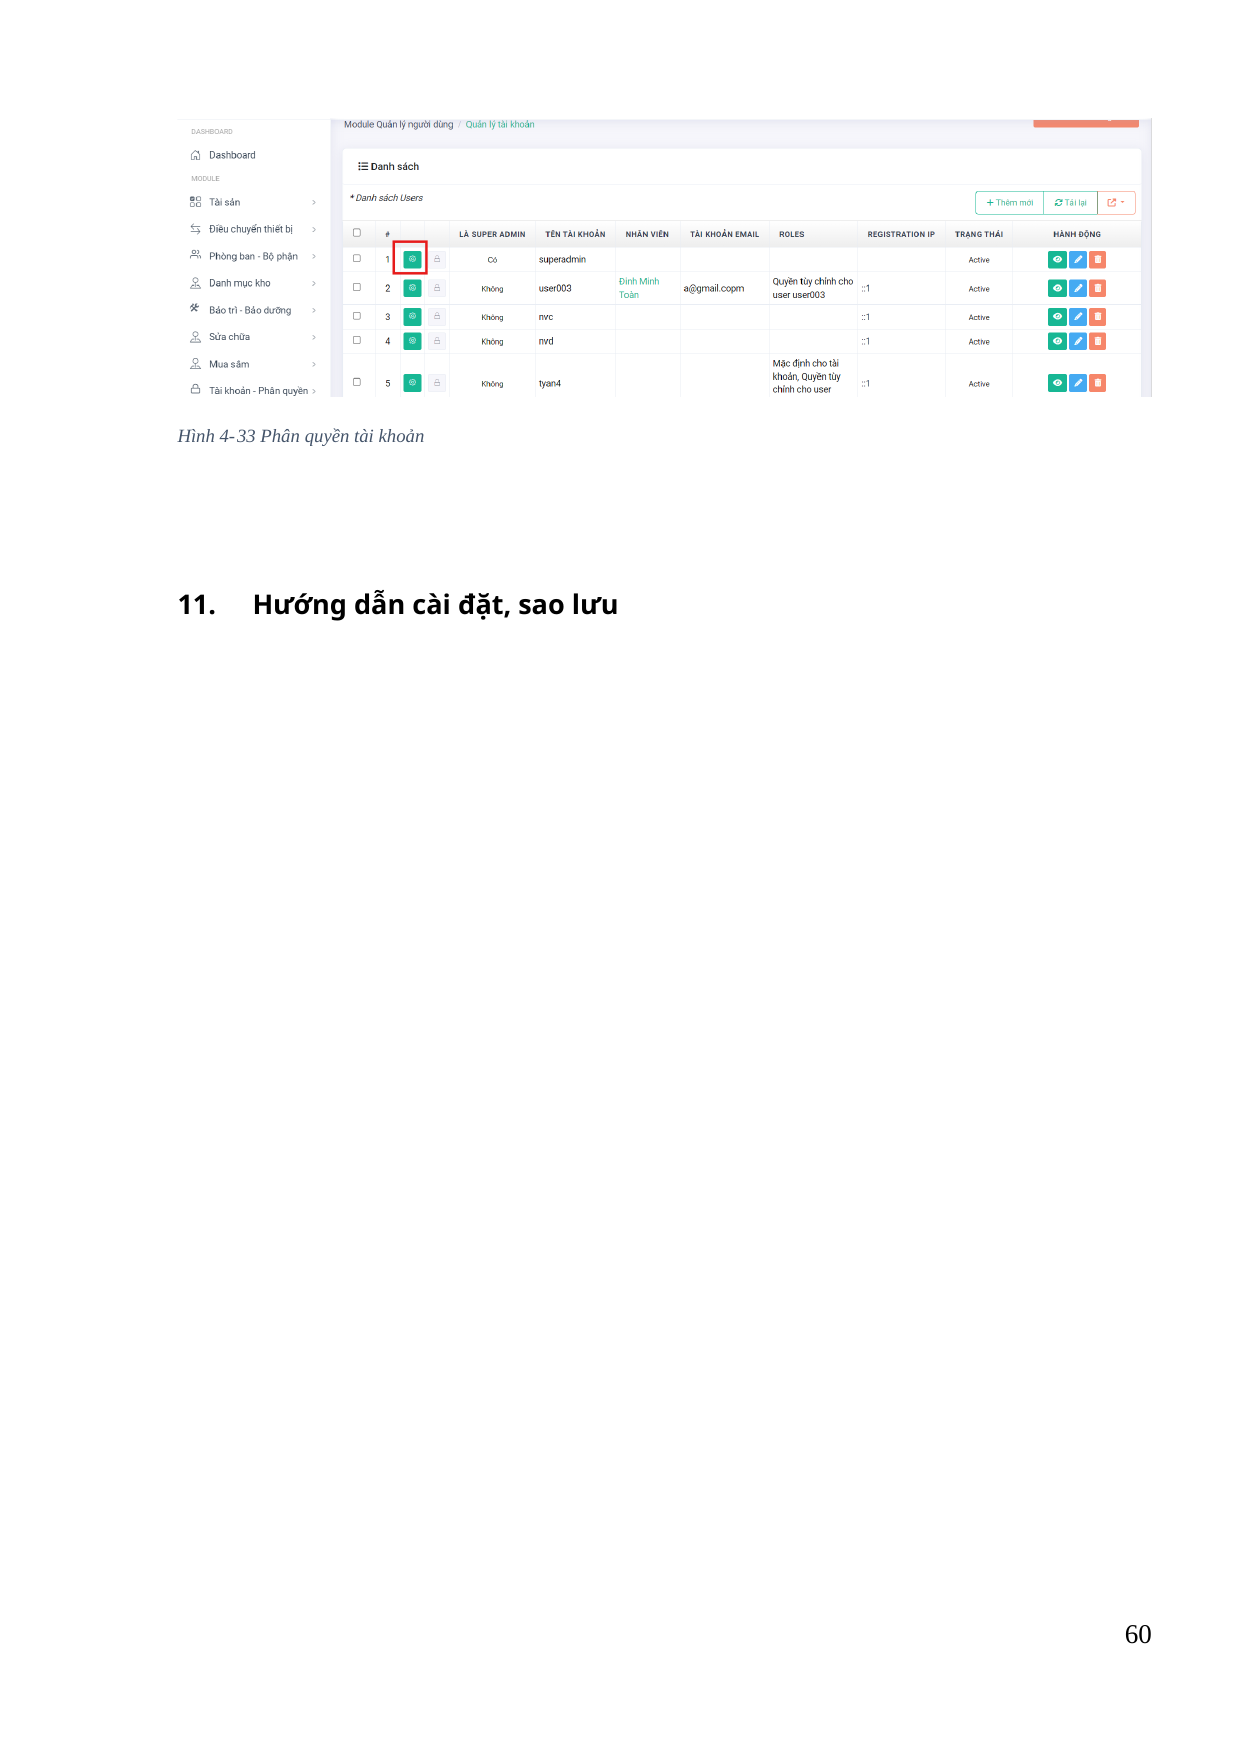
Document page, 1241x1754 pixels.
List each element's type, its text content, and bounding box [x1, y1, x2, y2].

subtitle Hướng dẫn cài đặt, sao lưu [177, 585, 1152, 622]
picture [177, 118, 1152, 397]
